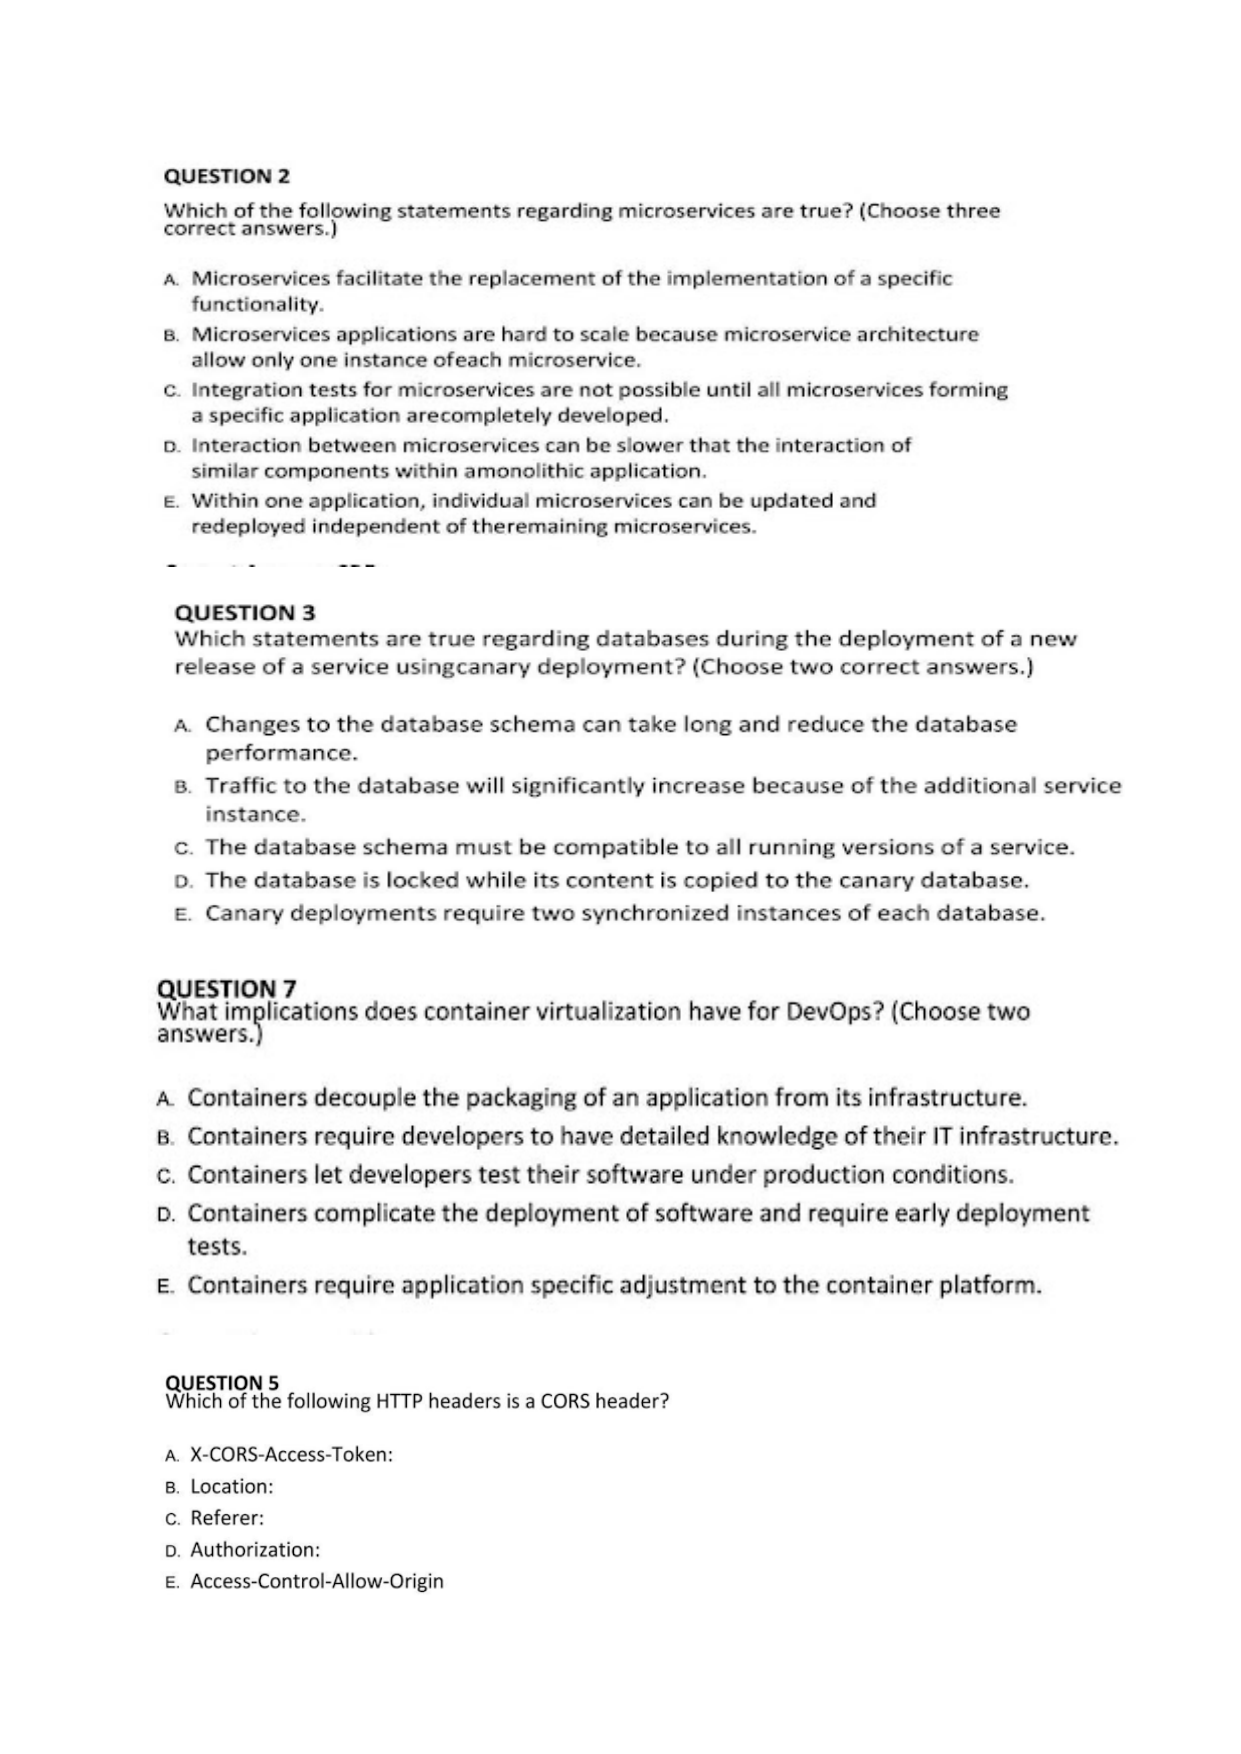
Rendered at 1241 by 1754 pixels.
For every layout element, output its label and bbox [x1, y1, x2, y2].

picture [147, 147, 1177, 567]
picture [147, 588, 1177, 943]
picture [147, 964, 1167, 1335]
picture [147, 1356, 731, 1607]
